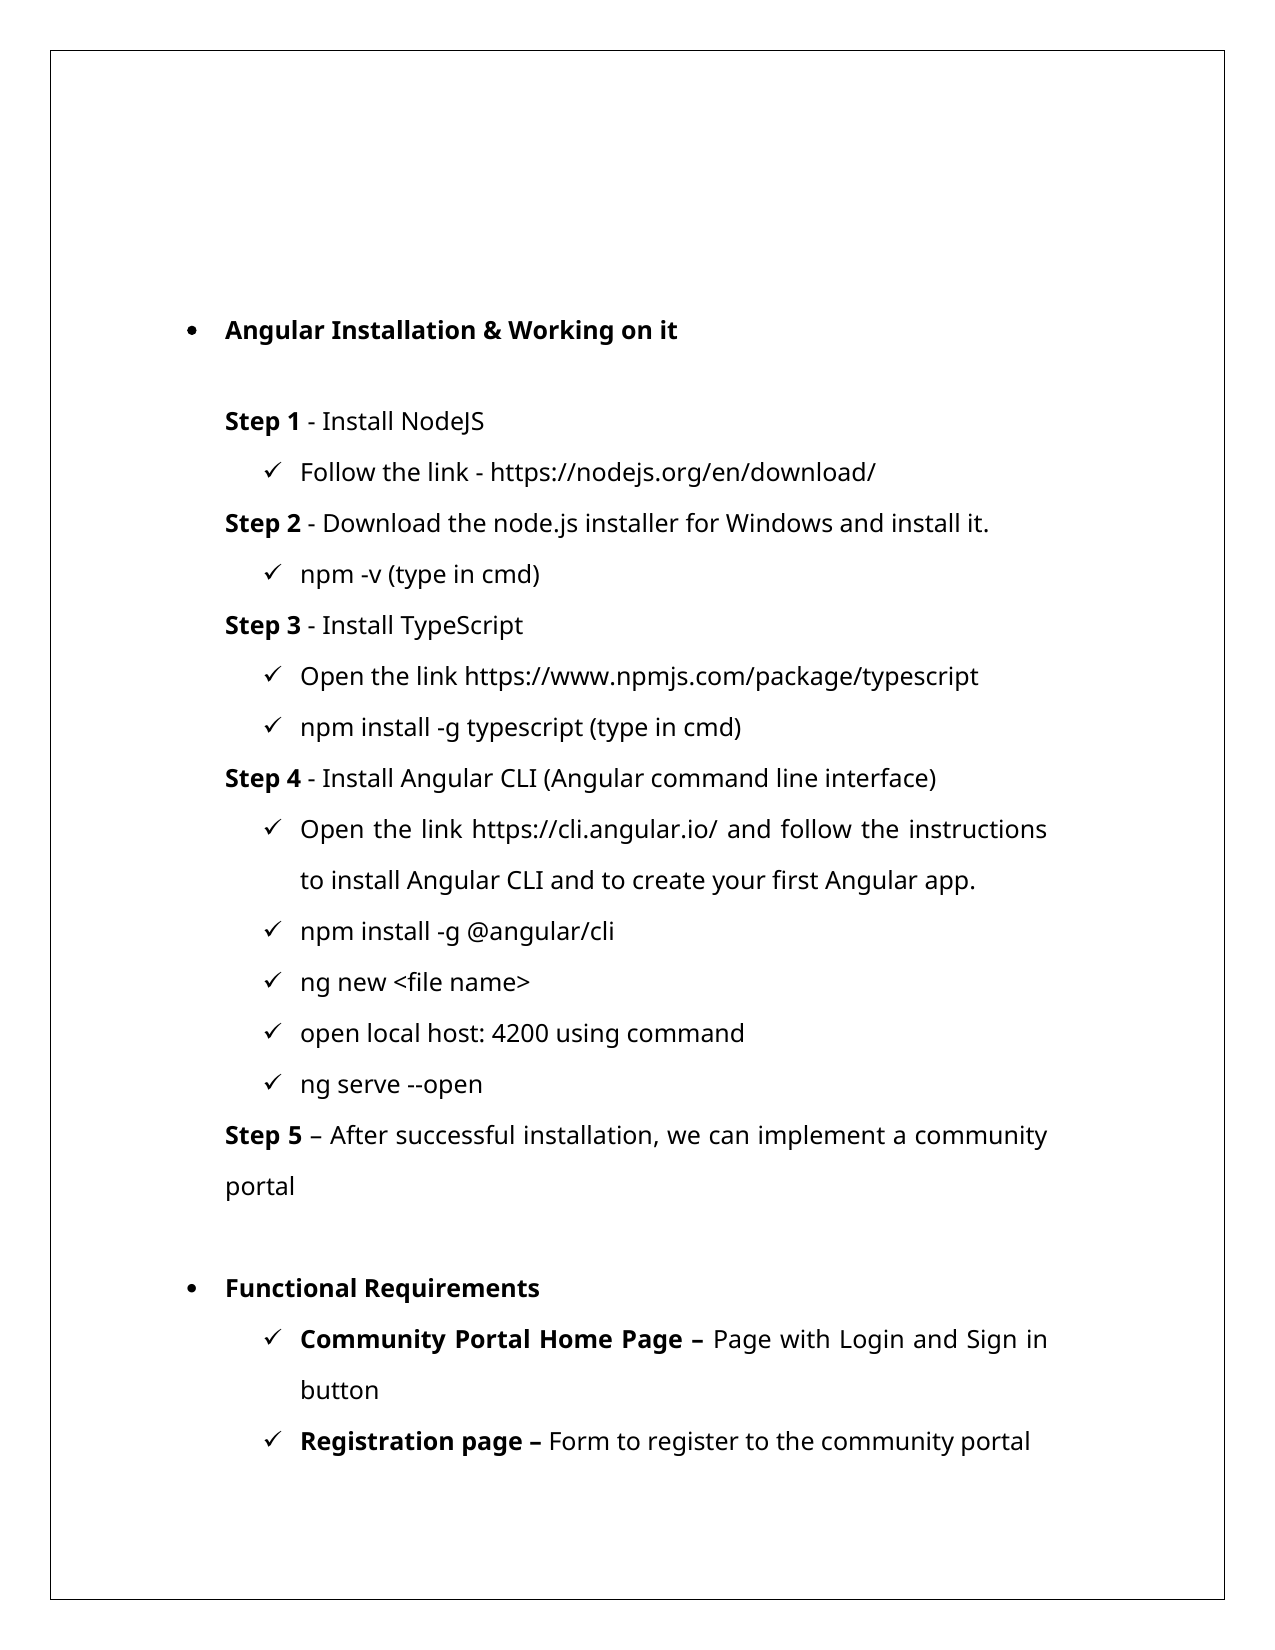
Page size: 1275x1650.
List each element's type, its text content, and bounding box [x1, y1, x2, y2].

list Functional Requirements [187, 1271, 1048, 1305]
list open local host: 4200 using command [262, 1016, 1048, 1050]
text Step 2 - Download the node.js installer for Windows and install it. [225, 505, 1048, 539]
list ng serve --open [262, 1067, 1048, 1101]
list Registration page – Form to register to the community portal [262, 1424, 1048, 1458]
list ng new <file name> [262, 964, 1048, 999]
text Step 1 - Install NodeJS [225, 403, 1048, 437]
text Step 4 - Install Angular CLI (Angular command line interface) [225, 760, 1048, 794]
text Step 3 - Install TypeScript [225, 607, 1048, 641]
list Follow the link - https://nodejs.org/en/download/ [262, 454, 1048, 488]
text Step 5 – After successful installation, we can implement a community portal [225, 1118, 1048, 1203]
list Angular Installation & Working on it [187, 312, 1125, 346]
list Community Portal Home Page – Page with Login and Sign in button [262, 1322, 1048, 1407]
list npm install -g typescript (type in cmd) [262, 709, 1048, 743]
list npm install -g @angular/cli [262, 913, 1048, 948]
list Open the link https://www.npmjs.com/package/typescript [262, 658, 1048, 692]
list Open the link https://cli.angular.io/ and follow the instructions to install Angular CLI and to create your first Angular app. [262, 811, 1048, 897]
list npm -v (type in cmd) [262, 556, 1048, 590]
